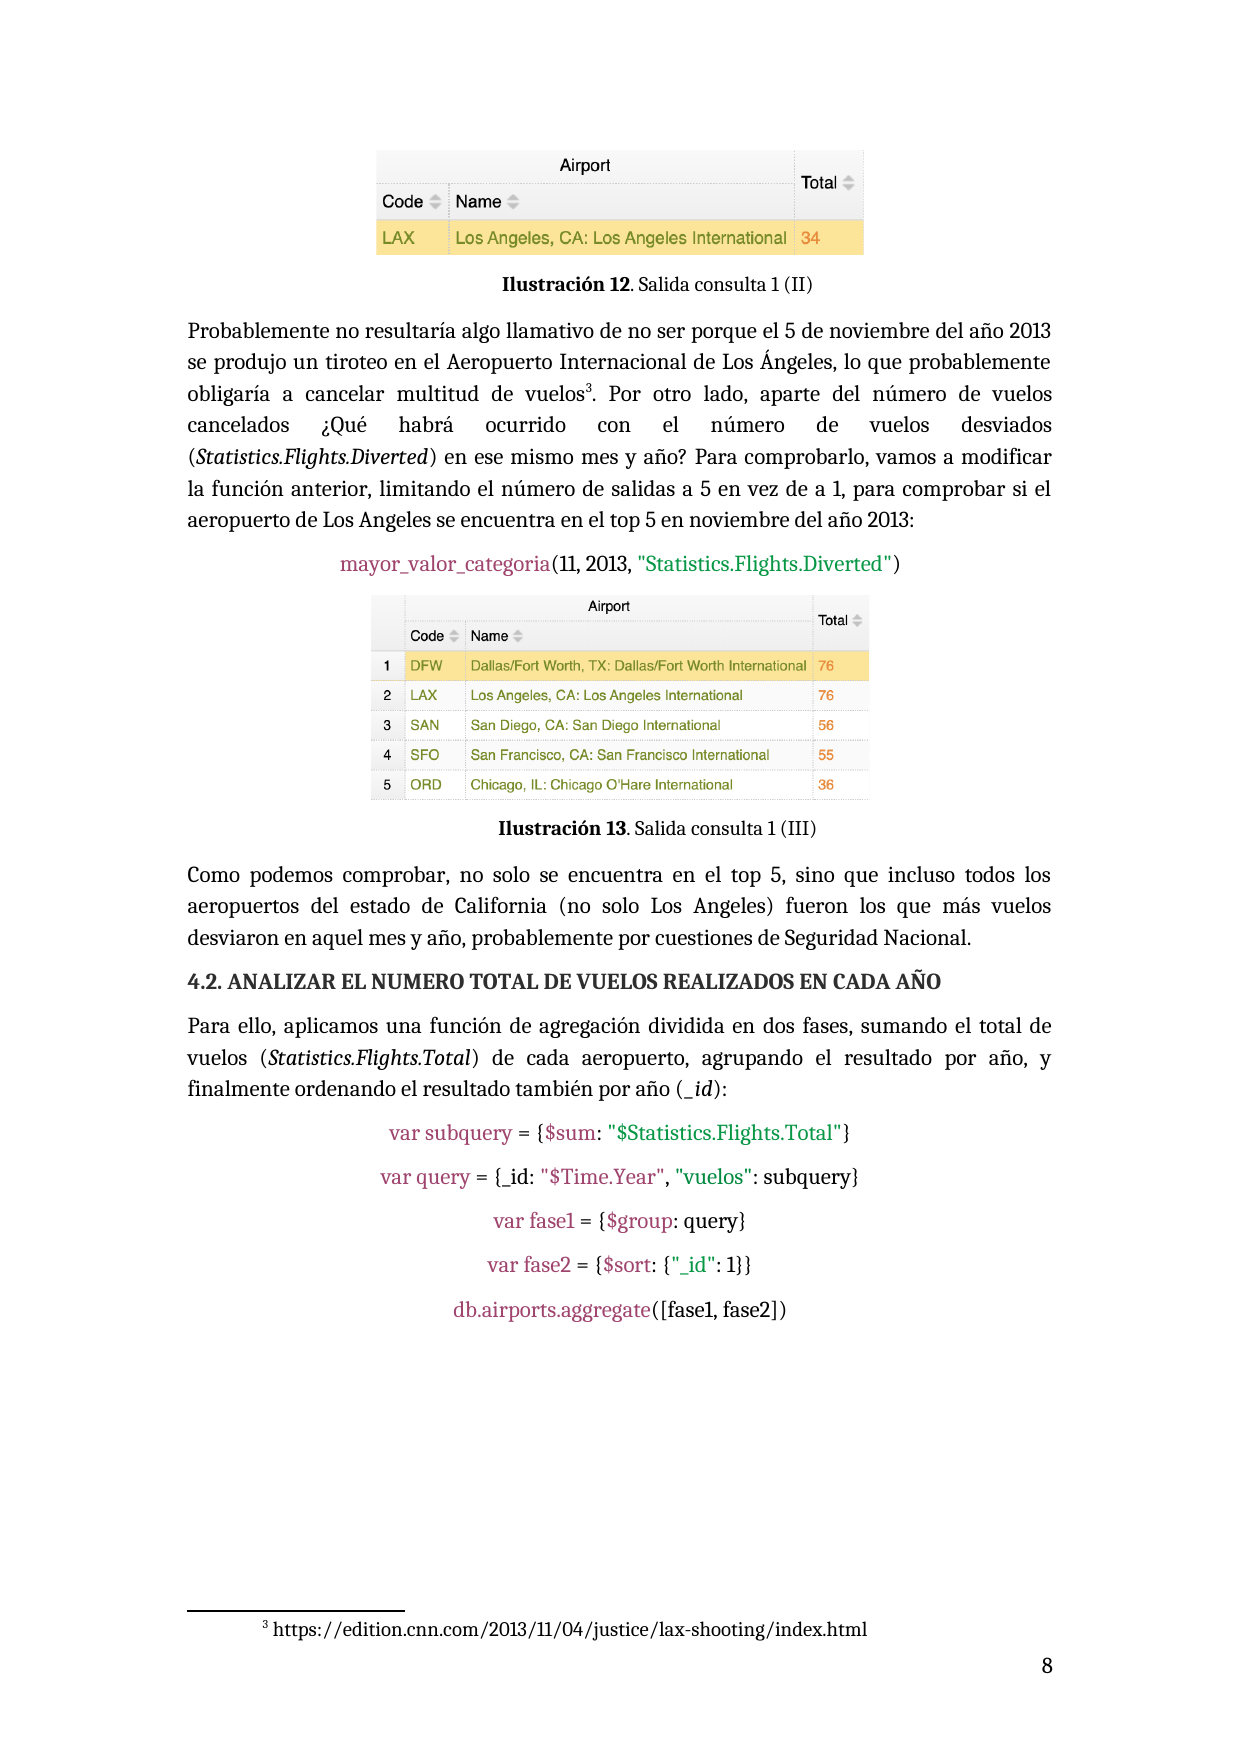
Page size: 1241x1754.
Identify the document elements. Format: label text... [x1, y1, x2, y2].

picture [376, 150, 864, 255]
text var fase2 = {$sort: {"_id": 1}} [187, 1252, 1053, 1279]
subtitle 4.2. ANALIZAR EL NUMERO TOTAL DE VUELOS REALIZADOS EN CADA AÑO [187, 969, 1053, 995]
text db.airports.aggregate([fase1, fase2]) [187, 1296, 1053, 1323]
picture [371, 595, 870, 800]
text var subquery = {$sum: "$Statistics.Flights.Total"} [187, 1120, 1053, 1146]
text mayor_valor_categoria(11, 2013, "Statistics.Flights.Diverted") [187, 551, 1053, 577]
text Para ello, aplicamos una función de agregación dividida en dos fases, sumando el total de vuelos (Statistics.Flights.Total) de cada aeropuerto, agrupando el resultado por año, y finalmente ordenando el resultado también por año (_id): [187, 1013, 1053, 1102]
text var fase1 = {$group: query} [187, 1208, 1053, 1234]
text Probablemente no resultaría algo llamativo de no ser porque el 5 de noviembre del año 2013 se produjo un tiroteo en el Aeropuerto Internacional de Los Ángeles, lo que probablemente obligaría a cancelar multitud de vuelos. Por otro lado, aparte del número de vuelos cancelados ¿Qué habrá ocurrido con el número de vuelos desviados (Statistics.Flights.Diverted) en ese mismo mes y año? Para comprobarlo, vamos a modificar la función anterior, limitando el número de salidas a 5 en vez de a 1, para comprobar si el aeropuerto de Los Angeles se encuentra en el top 5 en noviembre del año 2013: [187, 317, 1053, 533]
text Como podemos comprobar, no solo se encuentra en el top 5, sino que incluso todos los aeropuertos del estado de California (no solo Los Angeles) fueron los que más vuelos desviaron en aquel mes y año, probablemente por cuestiones de Seguridad Nacional. [187, 862, 1053, 951]
text var query = {_id: "$Time.Year", "vuelos": subquery} [187, 1164, 1053, 1191]
